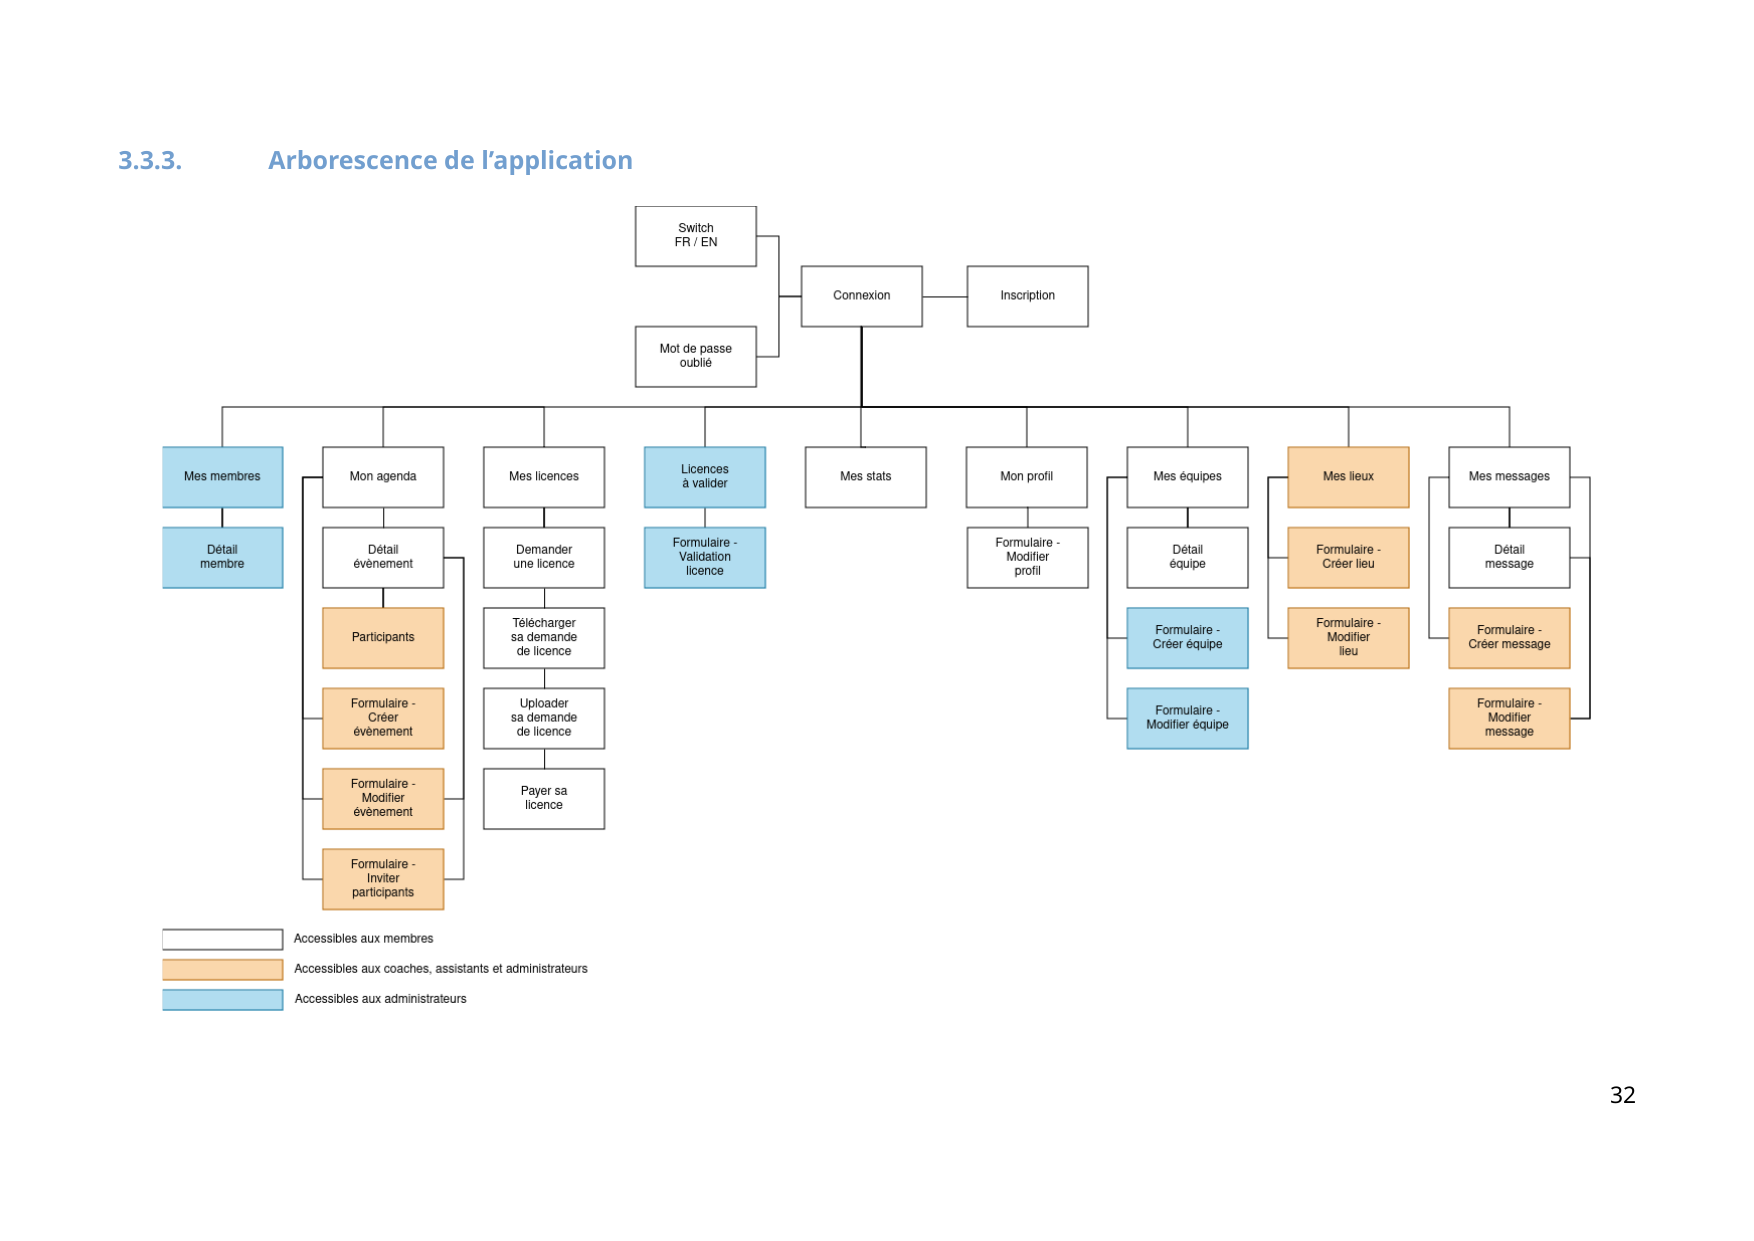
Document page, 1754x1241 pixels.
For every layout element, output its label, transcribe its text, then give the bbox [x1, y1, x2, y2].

subtitle Arborescence de l’application [118, 143, 1636, 177]
picture [162, 206, 1592, 1016]
